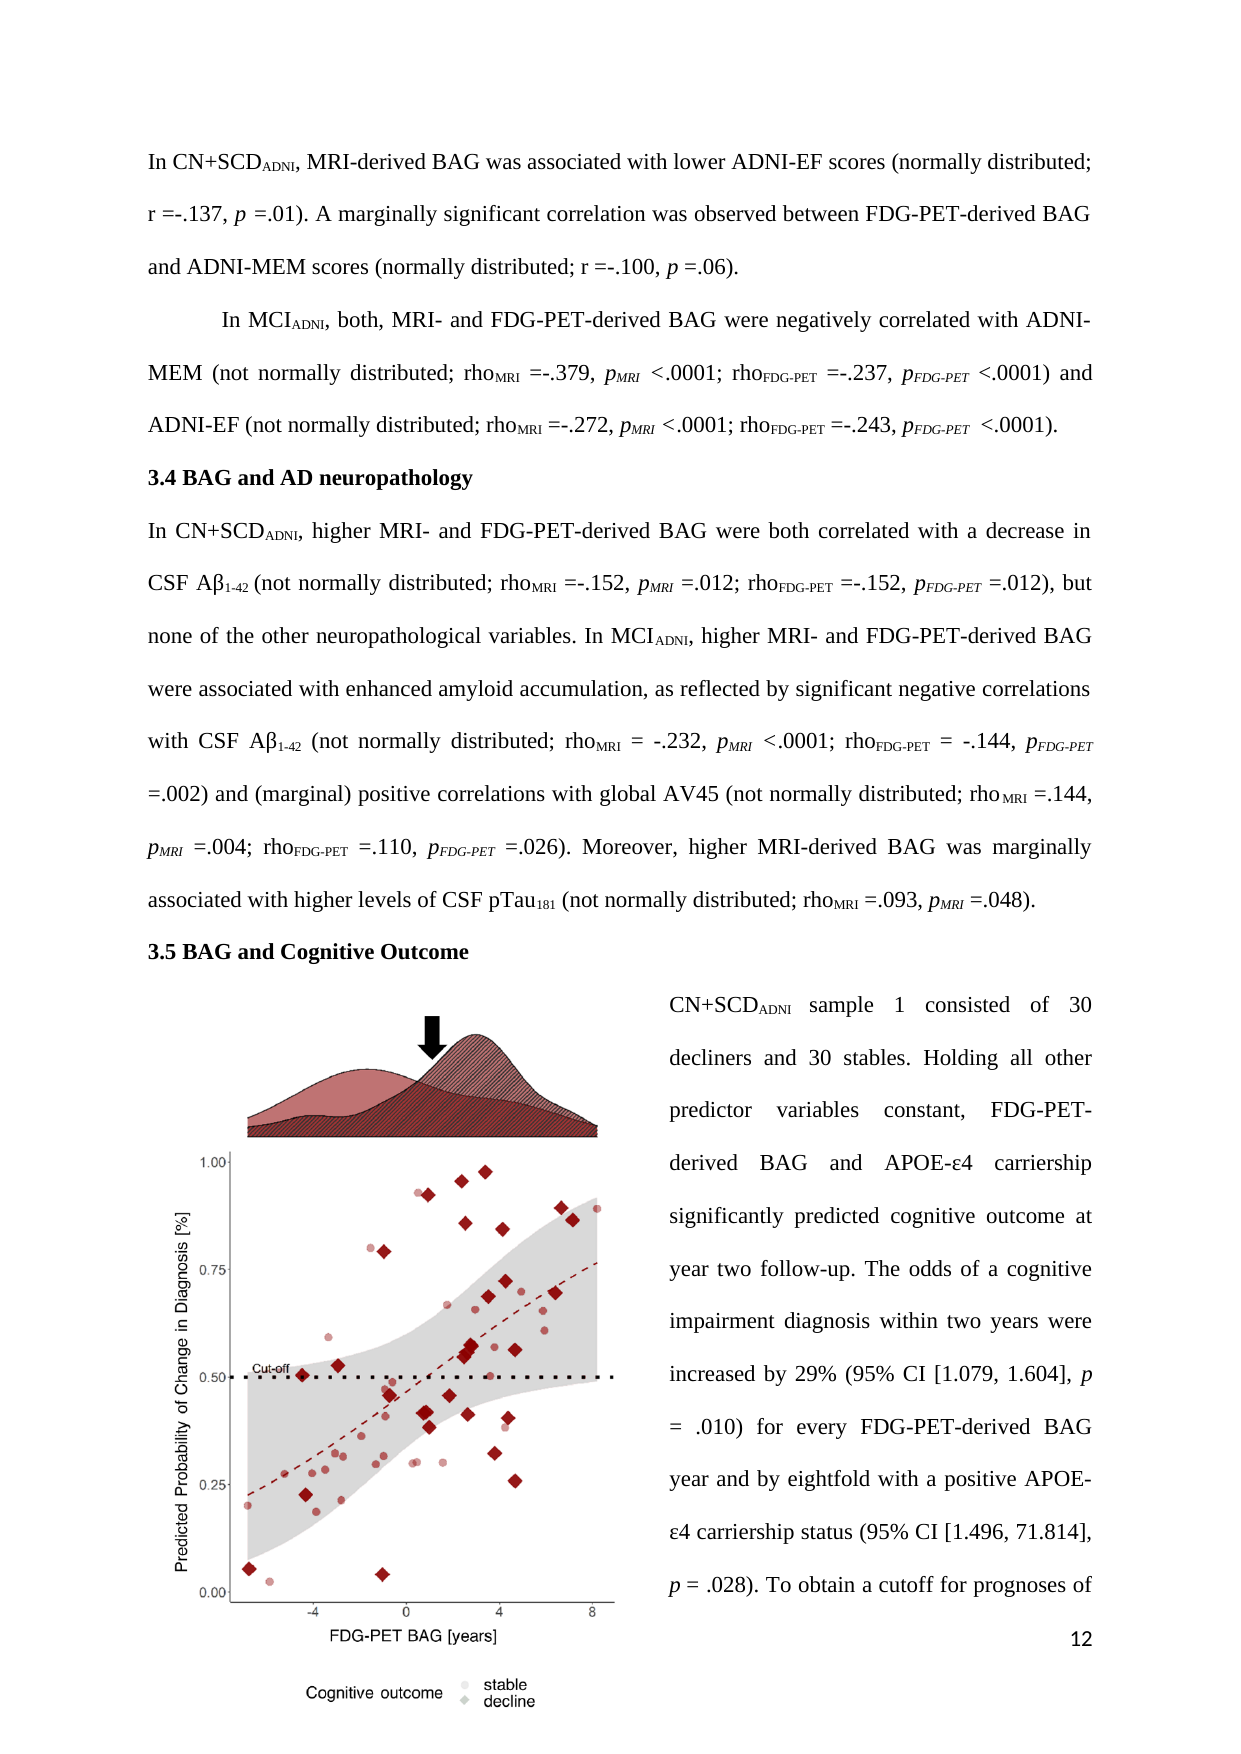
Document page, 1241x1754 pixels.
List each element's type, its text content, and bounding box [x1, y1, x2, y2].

text 3.4 BAG and AD neuropathology [148, 464, 1092, 490]
text In MCIADNI, both, MRI- and FDG-PET-derived BAG were negatively correlated with ADNI-MEM (not normally distributed; rhoMRI =-.379, pMRI <.0001; rhoFDG-PET =-.237, pFDG-PET <.0001) and ADNI-EF (not normally distributed; rhoMRI =-.272, pMRI <.0001; rhoFDG-PET =-.243, pFDG-PET <.0001). [148, 306, 1092, 438]
text 3.5 BAG and Cognitive Outcome [148, 938, 1092, 965]
text In CN+SCDADNI, MRI-derived BAG was associated with lower ADNI-EF scores (normally distributed; r =-.137, p =.01). A marginally significant correlation was observed between FDG-PET-derived BAG and ADNI-MEM scores (normally distributed; r =-.100, p =.06). [148, 148, 1092, 279]
text In CN+SCDADNI, higher MRI- and FDG-PET-derived BAG were both correlated with a decrease in CSF Aβ1-42 (not normally distributed; rhoMRI =-.152, pMRI =.012; rhoFDG-PET =-.152, pFDG-PET =.012), but none of the other neuropathological variables. In MCIADNI, higher MRI- and FDG-PET-derived BAG were associated with enhanced amyloid accumulation, as reflected by significant negative correlations with CSF Aβ1-42 (not normally distributed; rhoMRI = -.232, pMRI <.0001; rhoFDG-PET = -.144, pFDG-PET =.002) and (marginal) positive correlations with global AV45 (not normally distributed; rhoMRI =.144, pMRI =.004; rhoFDG-PET =.110, pFDG-PET =.026). Moreover, higher MRI-derived BAG was marginally associated with higher levels of CSF pTau181 (not normally distributed; rhoMRI =.093, pMRI =.048). [148, 517, 1092, 912]
picture [142, 992, 651, 1735]
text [148, 991, 1092, 1597]
